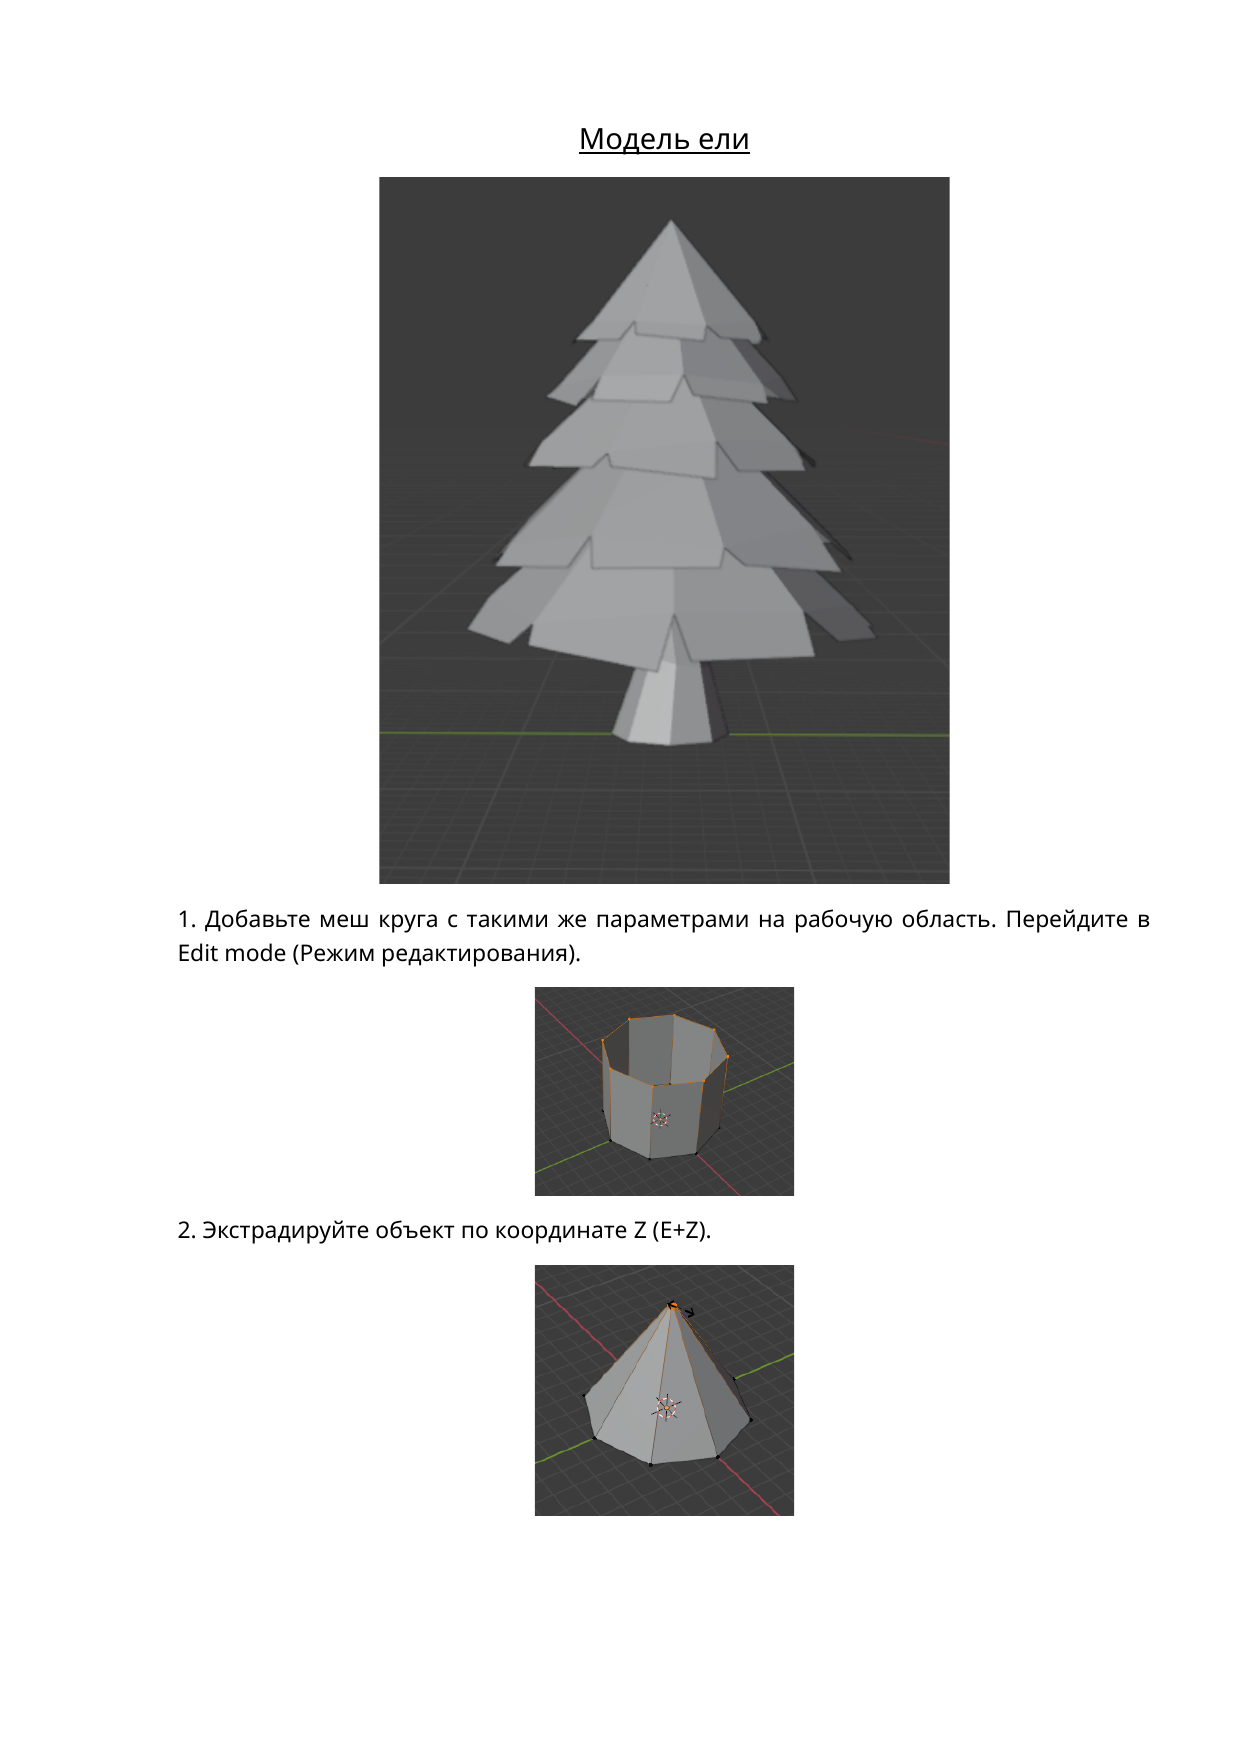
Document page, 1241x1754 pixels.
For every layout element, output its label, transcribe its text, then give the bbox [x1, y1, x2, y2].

picture [534, 1265, 795, 1516]
picture [379, 177, 950, 884]
text Модель ели [177, 118, 1152, 158]
text 2. Экстрадируйте объект по координате Z (E+Z). [177, 1214, 1152, 1246]
picture [534, 987, 795, 1196]
text 1. Добавьте меш круга с такими же параметрами на рабочую область. Перейдите в Edit mode (Режим редактирования). [177, 903, 1152, 968]
